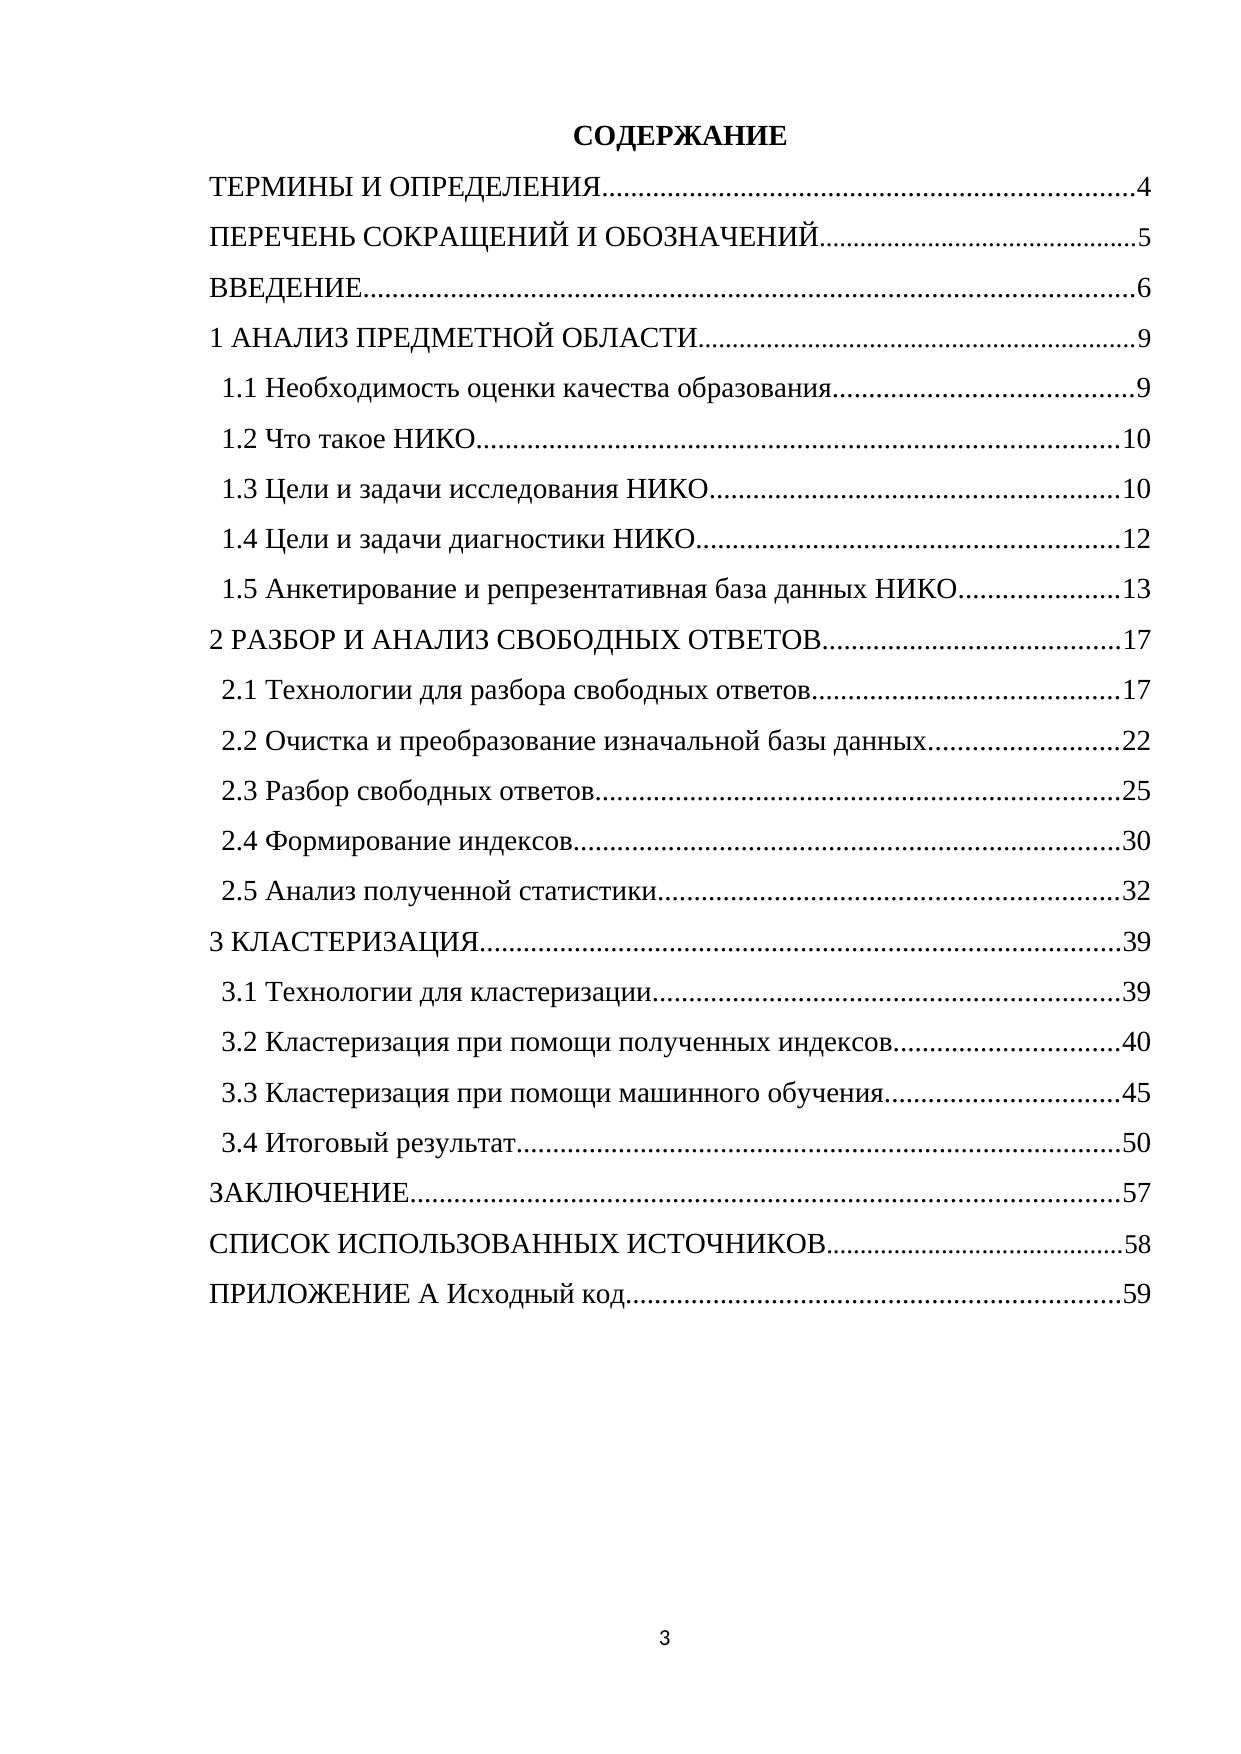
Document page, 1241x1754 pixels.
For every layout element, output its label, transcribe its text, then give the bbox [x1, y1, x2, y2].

text СОДЕРЖАНИЕ [208, 118, 1152, 152]
